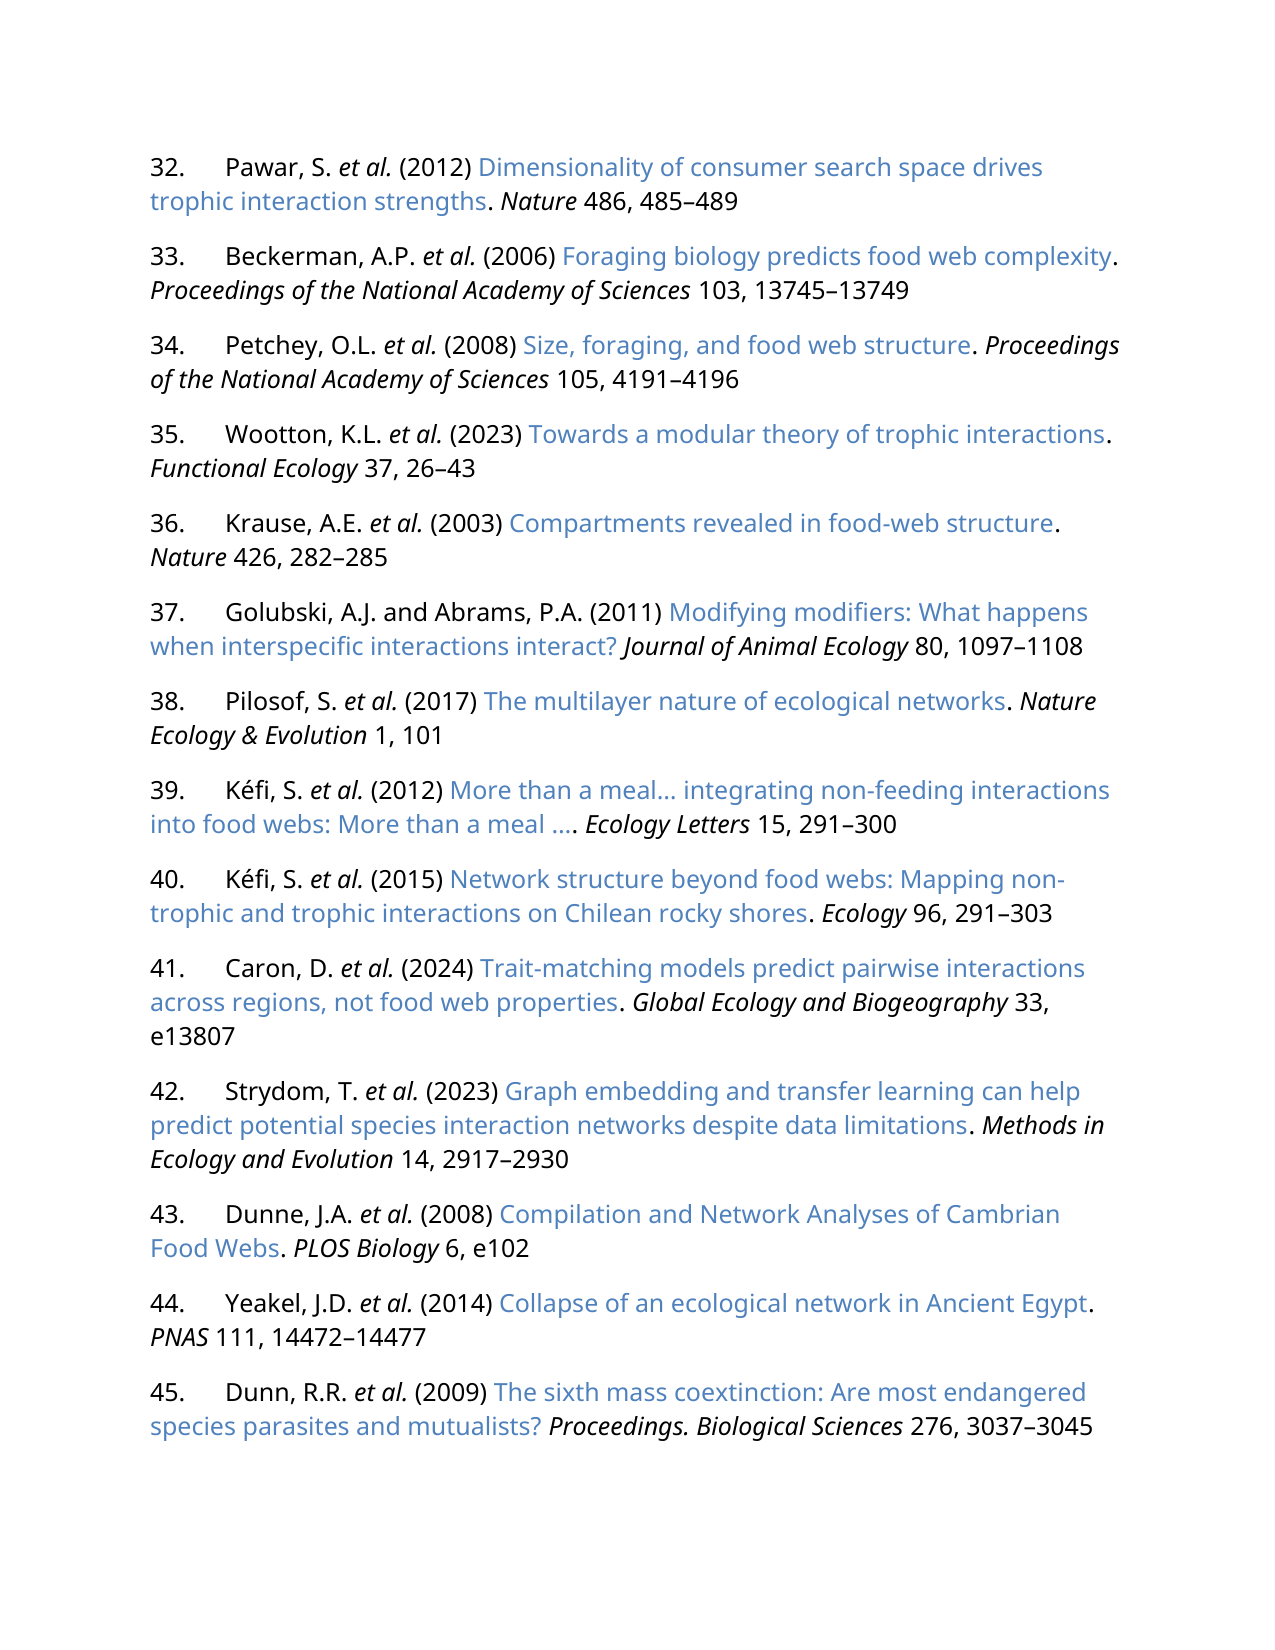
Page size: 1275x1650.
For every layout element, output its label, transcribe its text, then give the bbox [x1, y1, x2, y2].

text 44. Yeakel, J.D. et al. (2014) Collapse of an ecological network in Ancient Egypt. PNAS 111, 14472–14477 [150, 1286, 1125, 1354]
text 35. Wootton, K.L. et al. (2023) Towards a modular theory of trophic interactions. Functional Ecology 37, 26–43 [150, 417, 1125, 485]
text 45. Dunn, R.R. et al. (2009) The sixth mass coextinction: Are most endangered species parasites and mutualists? Proceedings. Biological Sciences 276, 3037–3045 [150, 1374, 1125, 1443]
text 40. Kéfi, S. et al. (2015) Network structure beyond food webs: Mapping non-trophic and trophic interactions on Chilean rocky shores. Ecology 96, 291–303 [150, 862, 1125, 930]
text 39. Kéfi, S. et al. (2012) More than a meal… integrating non-feeding interactions into food webs: More than a meal …. Ecology Letters 15, 291–300 [150, 773, 1125, 841]
text 37. Golubski, A.J. and Abrams, P.A. (2011) Modifying modifiers: What happens when interspecific interactions interact? Journal of Animal Ecology 80, 1097–1108 [150, 595, 1125, 663]
text 33. Beckerman, A.P. et al. (2006) Foraging biology predicts food web complexity. Proceedings of the National Academy of Sciences 103, 13745–13749 [150, 239, 1125, 307]
text 43. Dunne, J.A. et al. (2008) Compilation and Network Analyses of Cambrian Food Webs. PLOS Biology 6, e102 [150, 1197, 1125, 1265]
text 42. Strydom, T. et al. (2023) Graph embedding and transfer learning can help predict potential species interaction networks despite data limitations. Methods in Ecology and Evolution 14, 2917–2930 [150, 1074, 1125, 1176]
text 36. Krause, A.E. et al. (2003) Compartments revealed in food-web structure. Nature 426, 282–285 [150, 506, 1125, 574]
text 38. Pilosof, S. et al. (2017) The multilayer nature of ecological networks. Nature Ecology & Evolution 1, 101 [150, 684, 1125, 752]
text 32. Pawar, S. et al. (2012) Dimensionality of consumer search space drives trophic interaction strengths. Nature 486, 485–489 [150, 150, 1125, 218]
text 34. Petchey, O.L. et al. (2008) Size, foraging, and food web structure. Proceedings of the National Academy of Sciences 105, 4191–4196 [150, 328, 1125, 396]
text 41. Caron, D. et al. (2024) Trait-matching models predict pairwise interactions across regions, not food web properties. Global Ecology and Biogeography 33, e13807 [150, 951, 1125, 1053]
